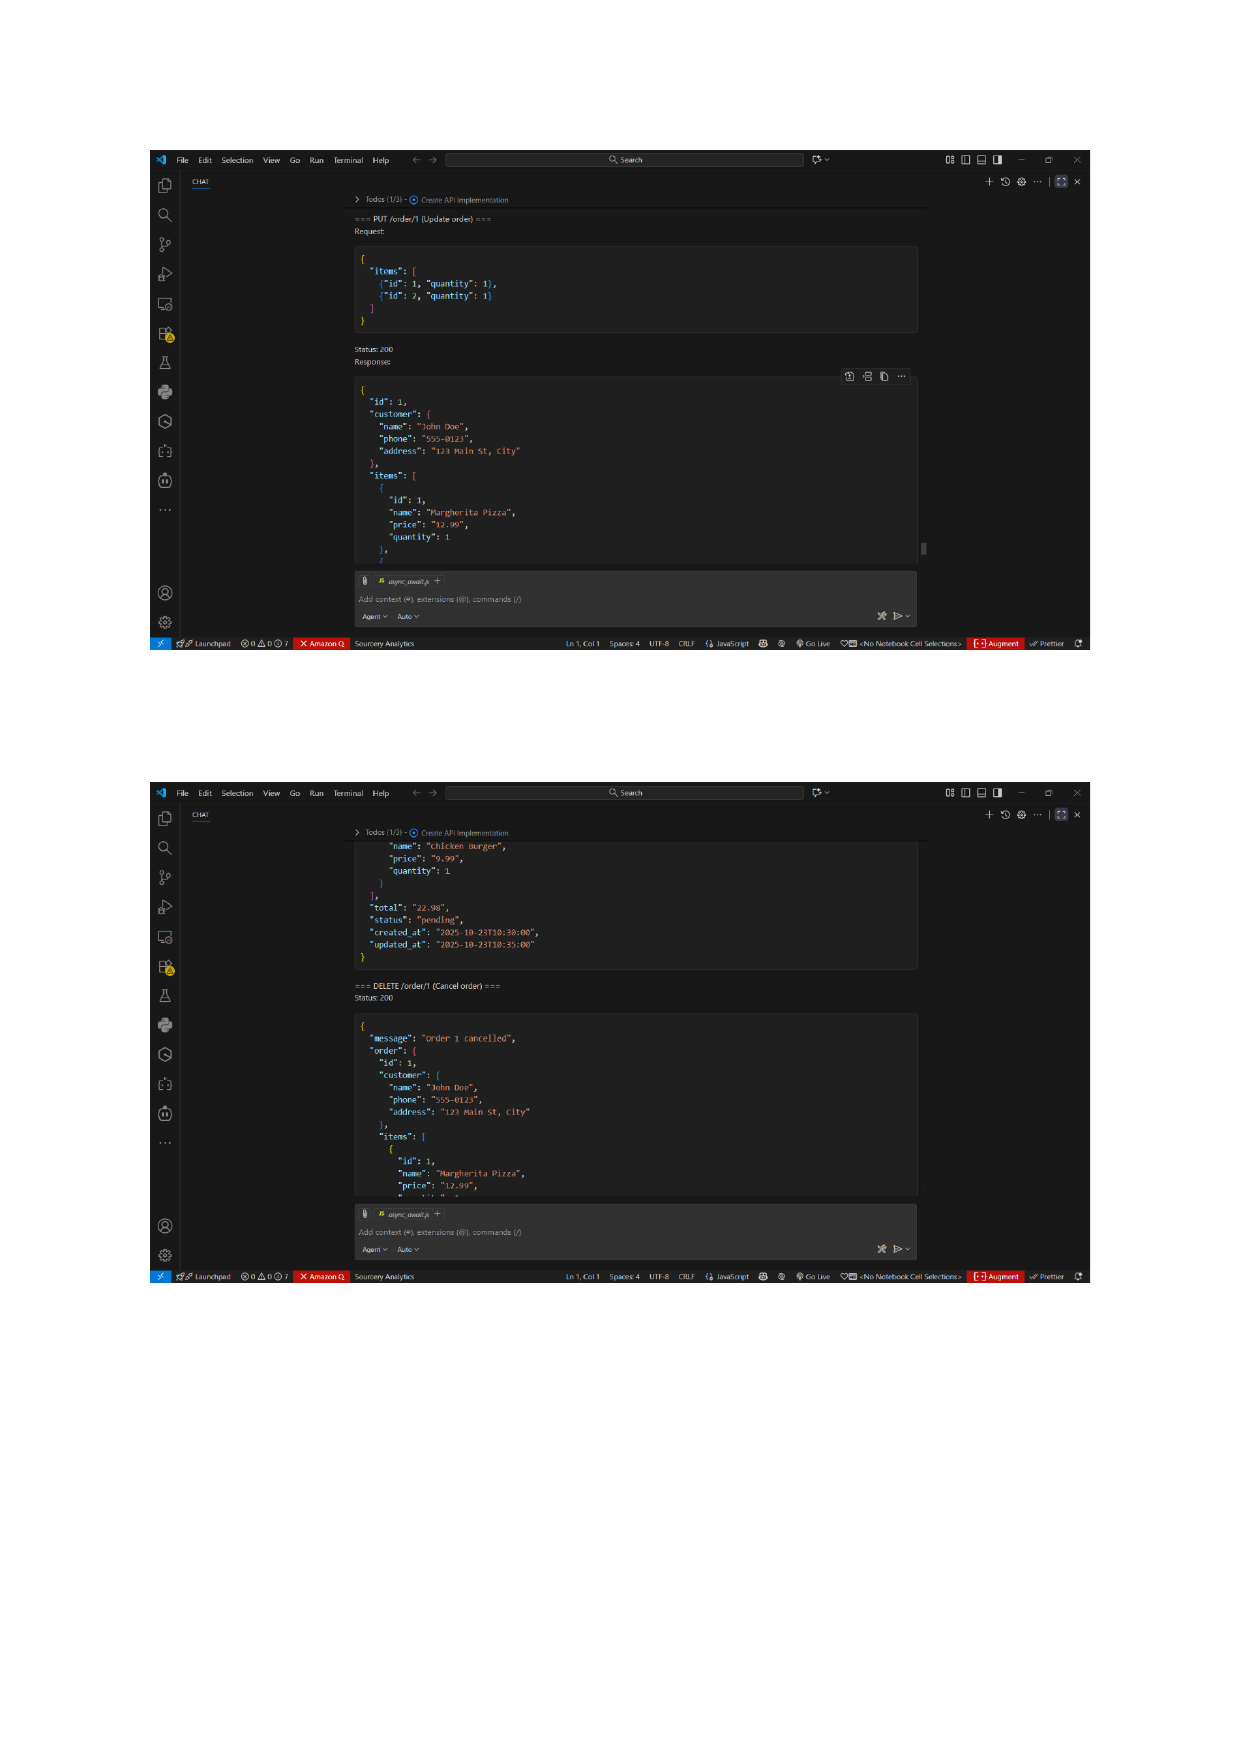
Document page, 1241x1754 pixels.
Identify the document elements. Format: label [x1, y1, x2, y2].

picture [150, 782, 1091, 1283]
picture [150, 150, 1091, 650]
